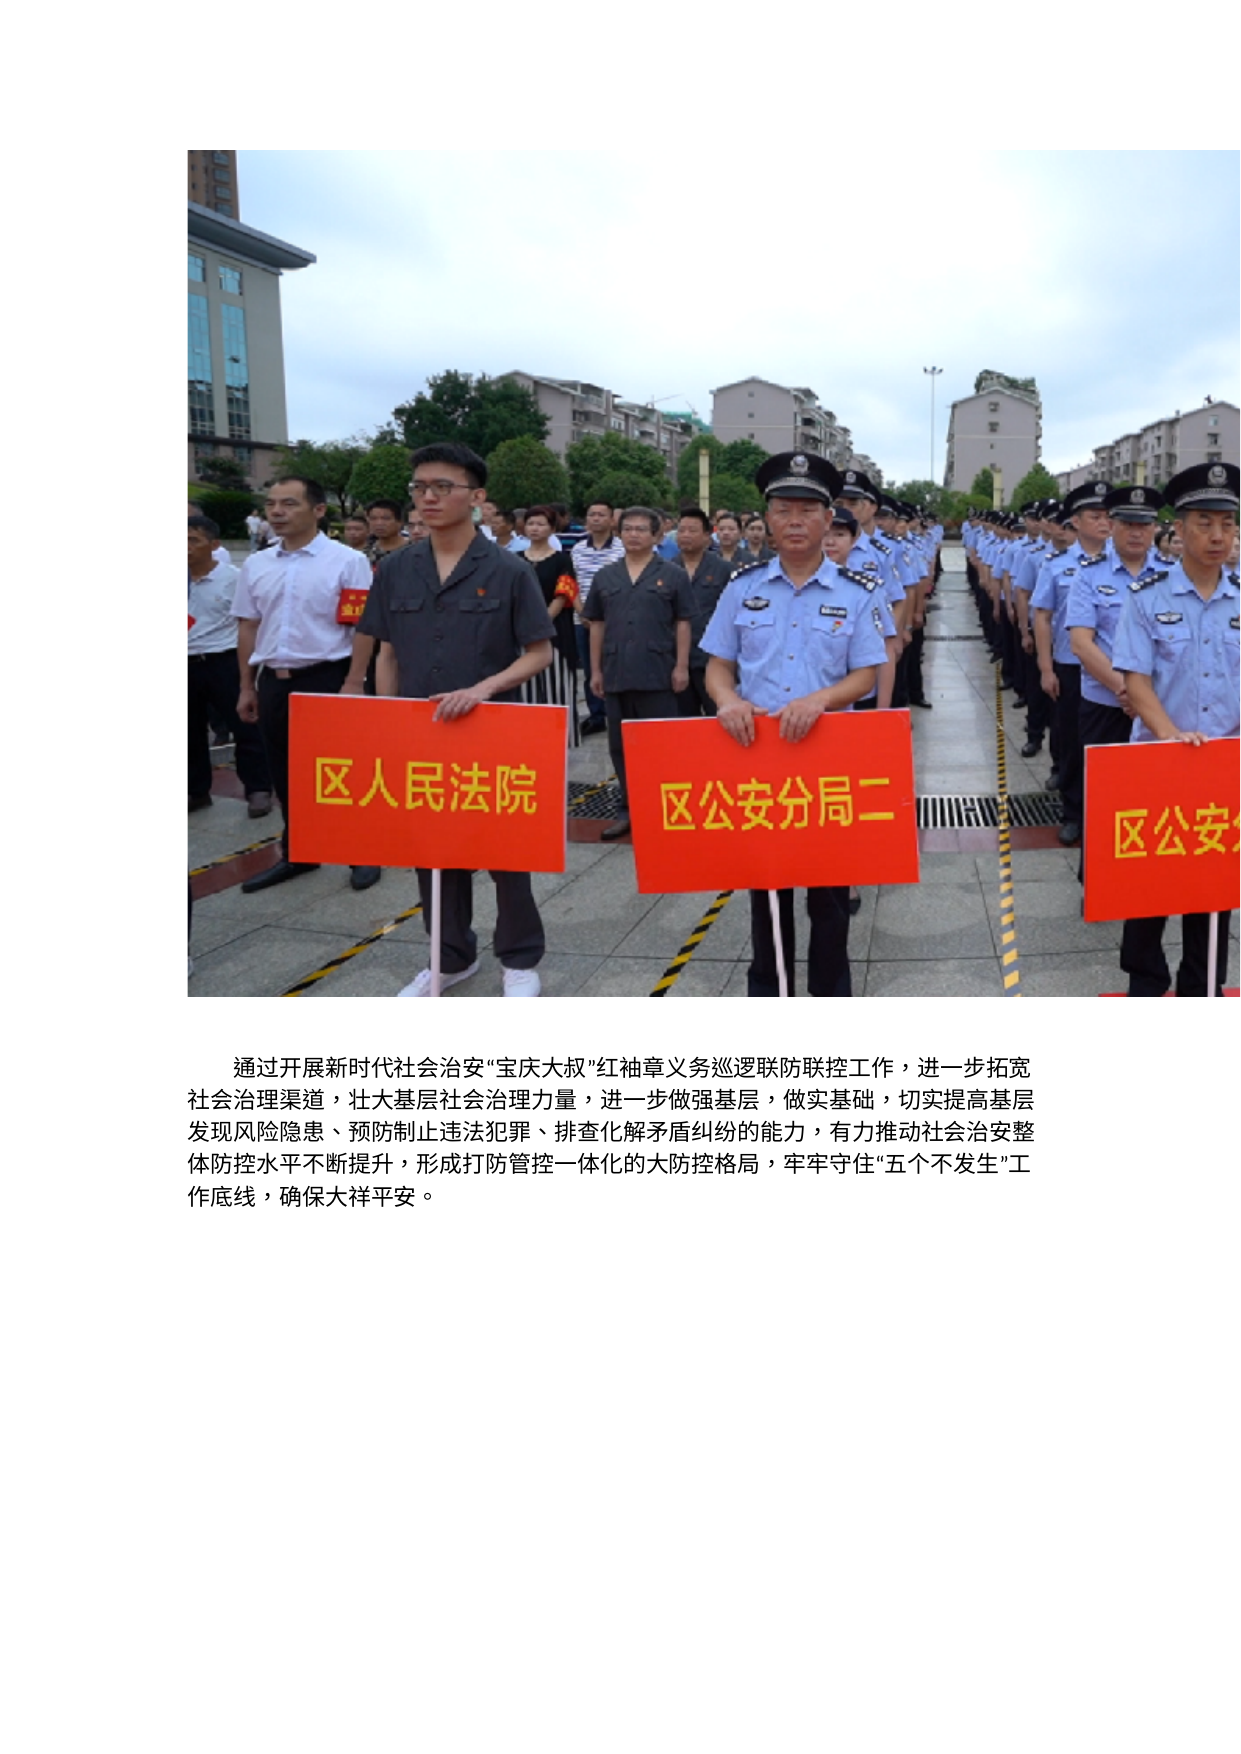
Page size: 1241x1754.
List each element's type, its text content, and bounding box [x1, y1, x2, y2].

picture [187, 150, 1241, 997]
text 通过开展新时代社会治安“宝庆大叔”红袖章义务巡逻联防联控工作，进一步拓宽社会治理渠道，壮大基层社会治理力量，进一步做强基层，做实基础，切实提高基层发现风险隐患、预防制止违法犯罪、排查化解矛盾纠纷的能力，有力推动社会治安整体防控水平不断提升，形成打防管控一体化的大防控格局，牢牢守住“五个不发生”工作底线，确保大祥平安。 [187, 1054, 1053, 1243]
